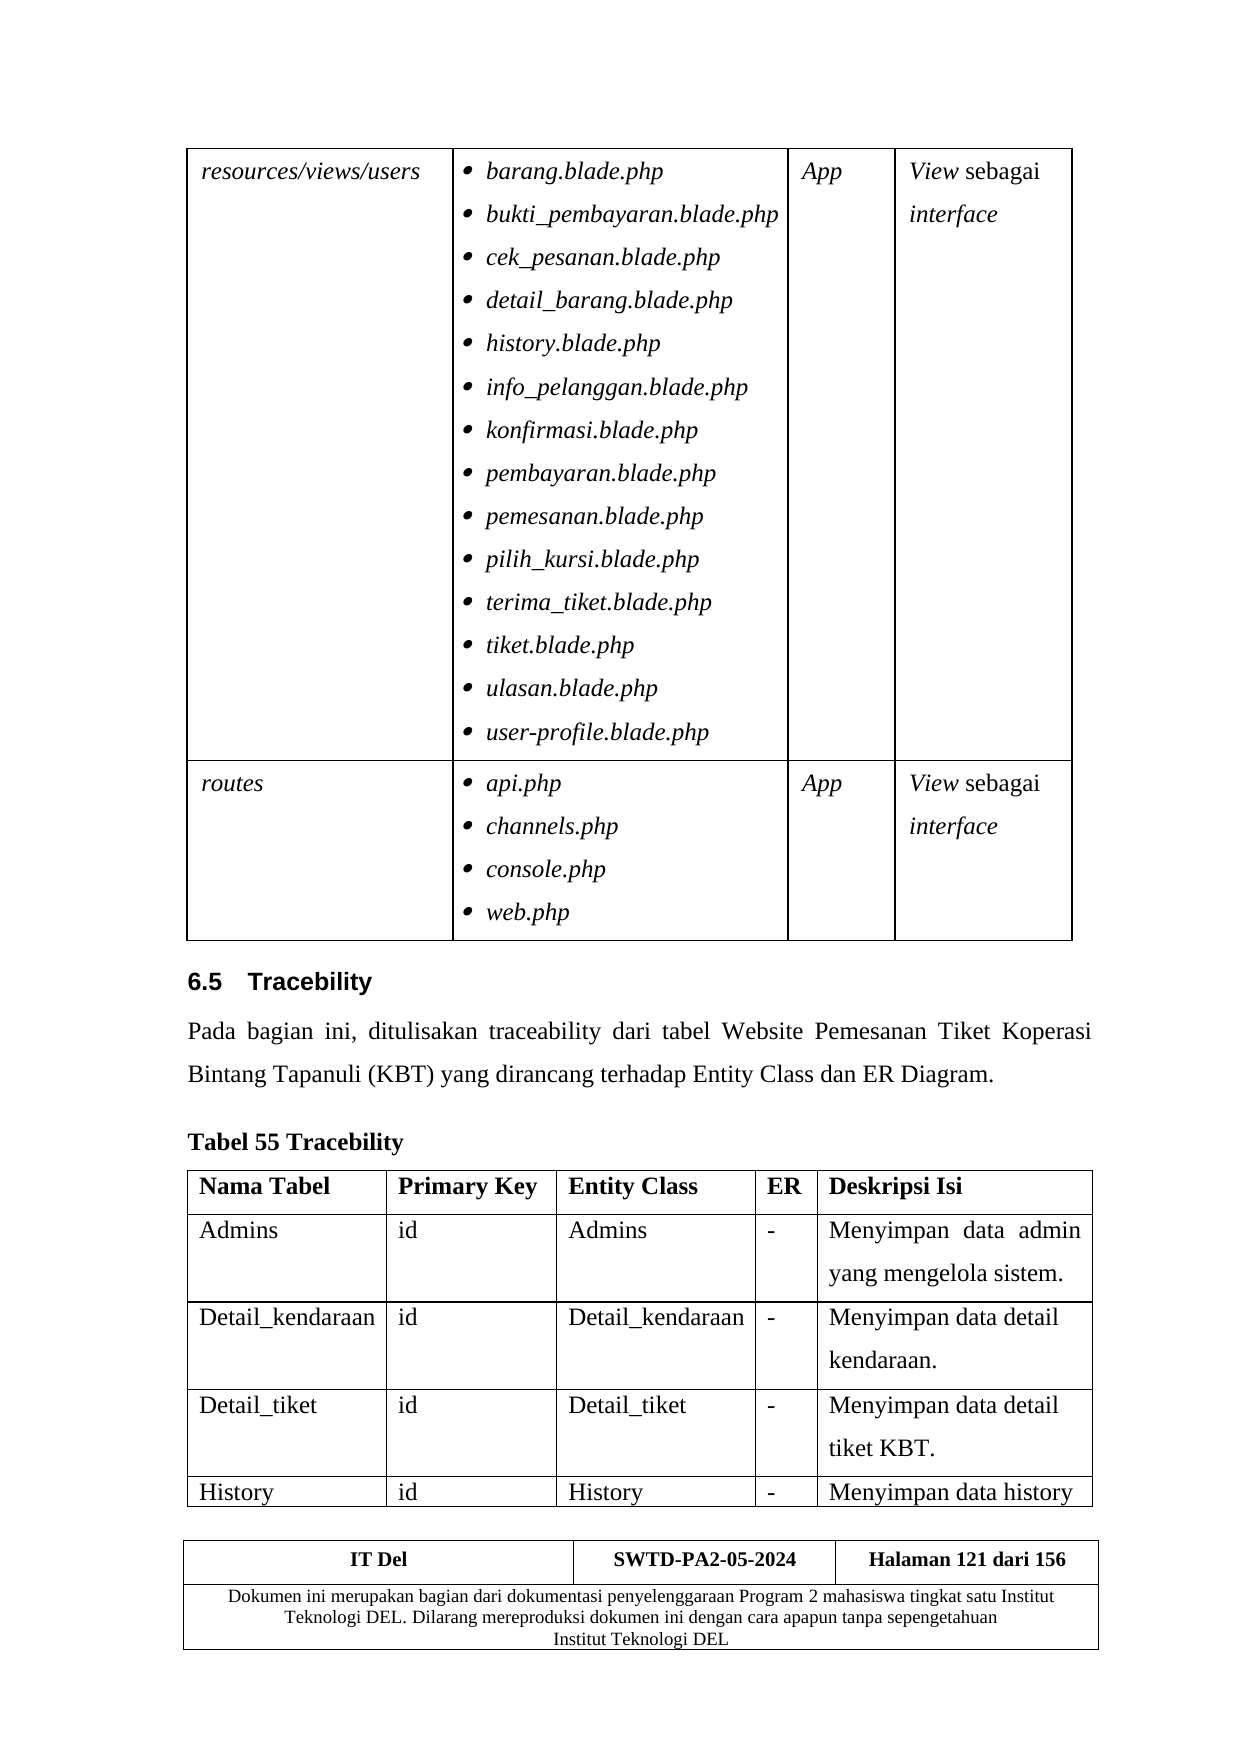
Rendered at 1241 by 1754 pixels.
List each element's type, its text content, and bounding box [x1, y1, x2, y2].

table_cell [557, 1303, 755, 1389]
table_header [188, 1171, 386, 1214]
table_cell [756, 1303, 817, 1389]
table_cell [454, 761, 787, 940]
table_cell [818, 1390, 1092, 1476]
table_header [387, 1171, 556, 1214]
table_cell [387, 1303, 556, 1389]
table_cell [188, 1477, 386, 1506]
text Pada bagian ini, ditulisakan traceability dari tabel Website Pemesanan Tiket Koperasi Bintang Tapanuli (KBT) yang dirancang terhadap Entity Class dan ER Diagram. [187, 1016, 1092, 1088]
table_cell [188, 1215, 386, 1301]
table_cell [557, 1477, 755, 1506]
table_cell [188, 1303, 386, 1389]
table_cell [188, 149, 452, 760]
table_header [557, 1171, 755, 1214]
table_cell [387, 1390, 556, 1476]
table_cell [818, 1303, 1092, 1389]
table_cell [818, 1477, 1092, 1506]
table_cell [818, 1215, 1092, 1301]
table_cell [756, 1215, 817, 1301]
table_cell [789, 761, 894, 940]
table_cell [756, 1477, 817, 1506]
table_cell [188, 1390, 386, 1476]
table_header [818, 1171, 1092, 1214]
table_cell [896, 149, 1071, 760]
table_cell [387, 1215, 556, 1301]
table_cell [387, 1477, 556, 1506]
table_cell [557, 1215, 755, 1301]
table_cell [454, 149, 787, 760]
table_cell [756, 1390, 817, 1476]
subtitle Tracebility [187, 966, 1092, 995]
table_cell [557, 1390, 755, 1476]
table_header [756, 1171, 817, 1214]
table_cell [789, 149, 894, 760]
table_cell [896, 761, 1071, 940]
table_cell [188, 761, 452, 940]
